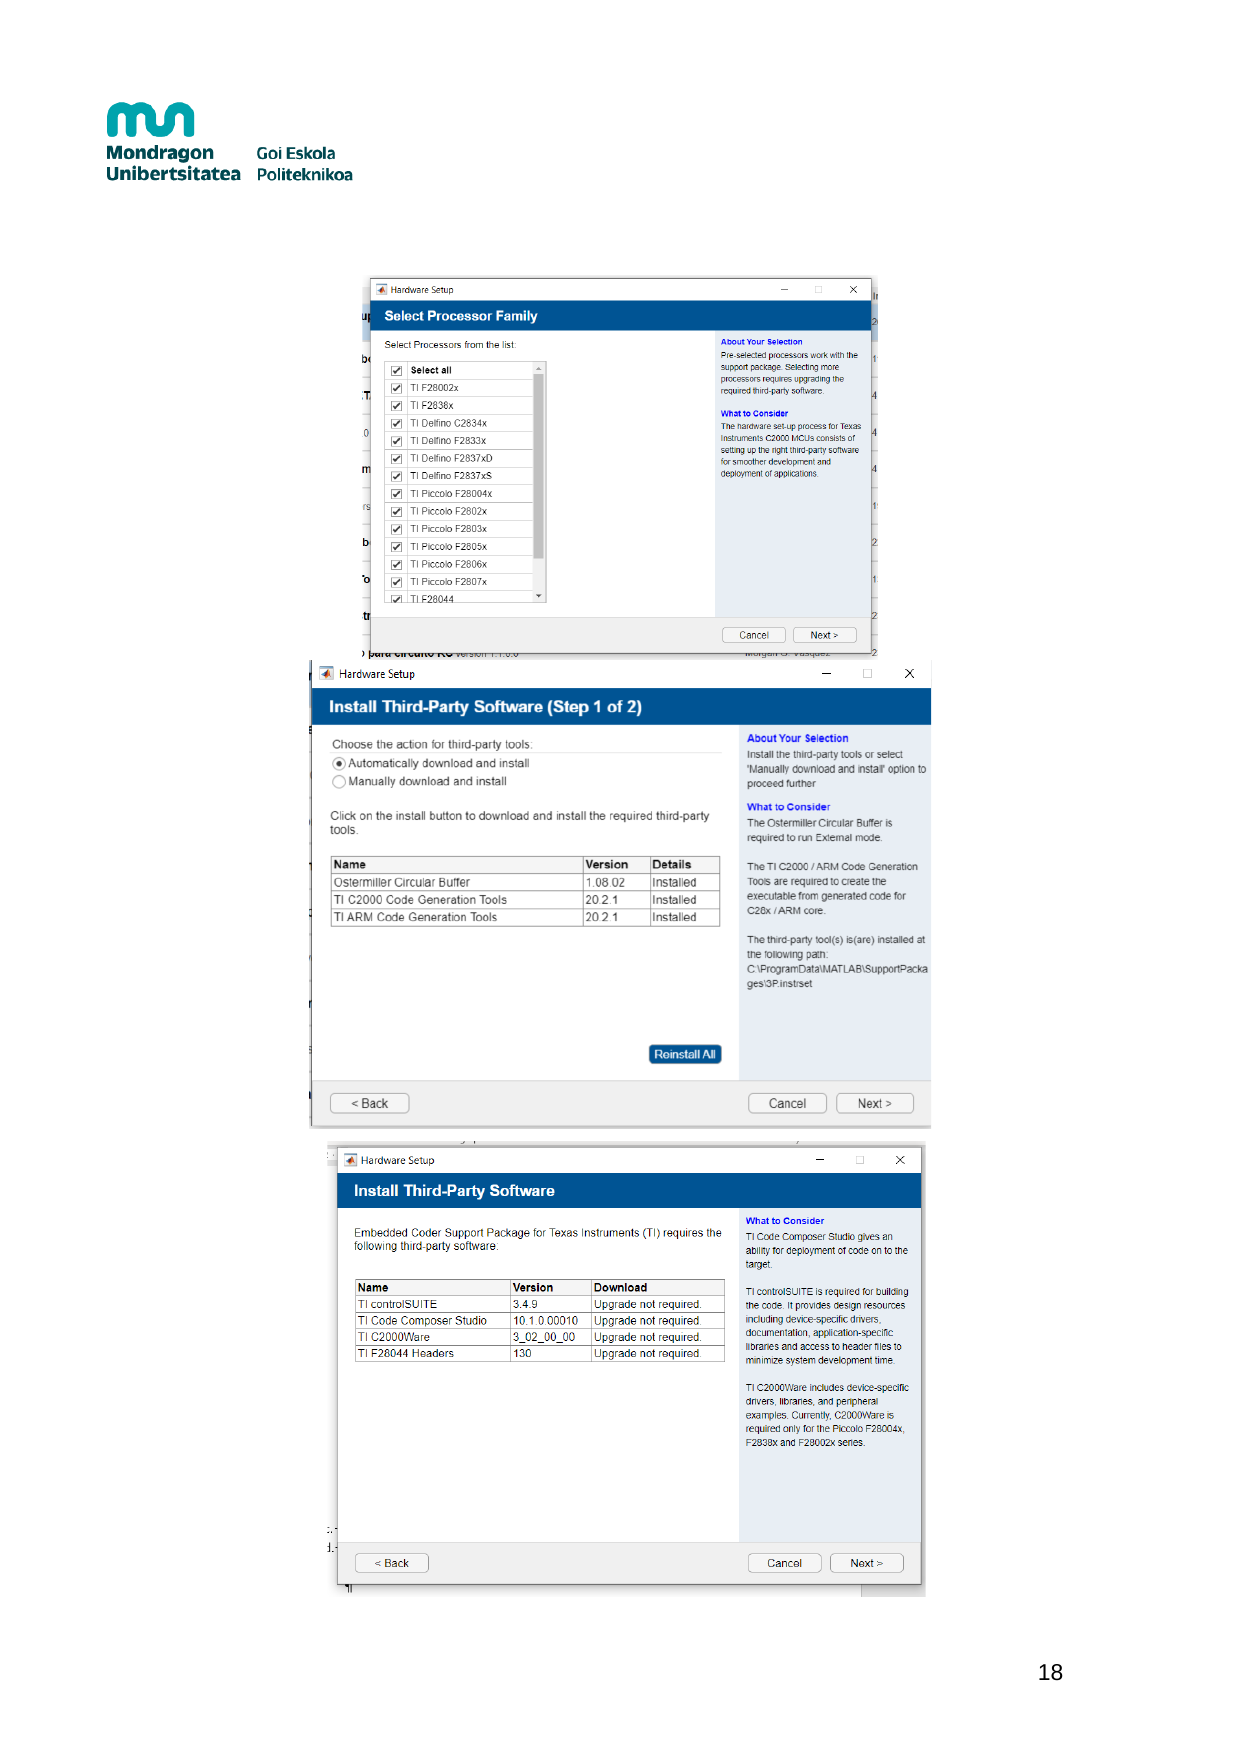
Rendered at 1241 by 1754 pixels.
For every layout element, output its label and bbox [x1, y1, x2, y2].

picture [327, 1141, 926, 1597]
picture [76, 72, 382, 212]
picture [309, 275, 932, 1129]
